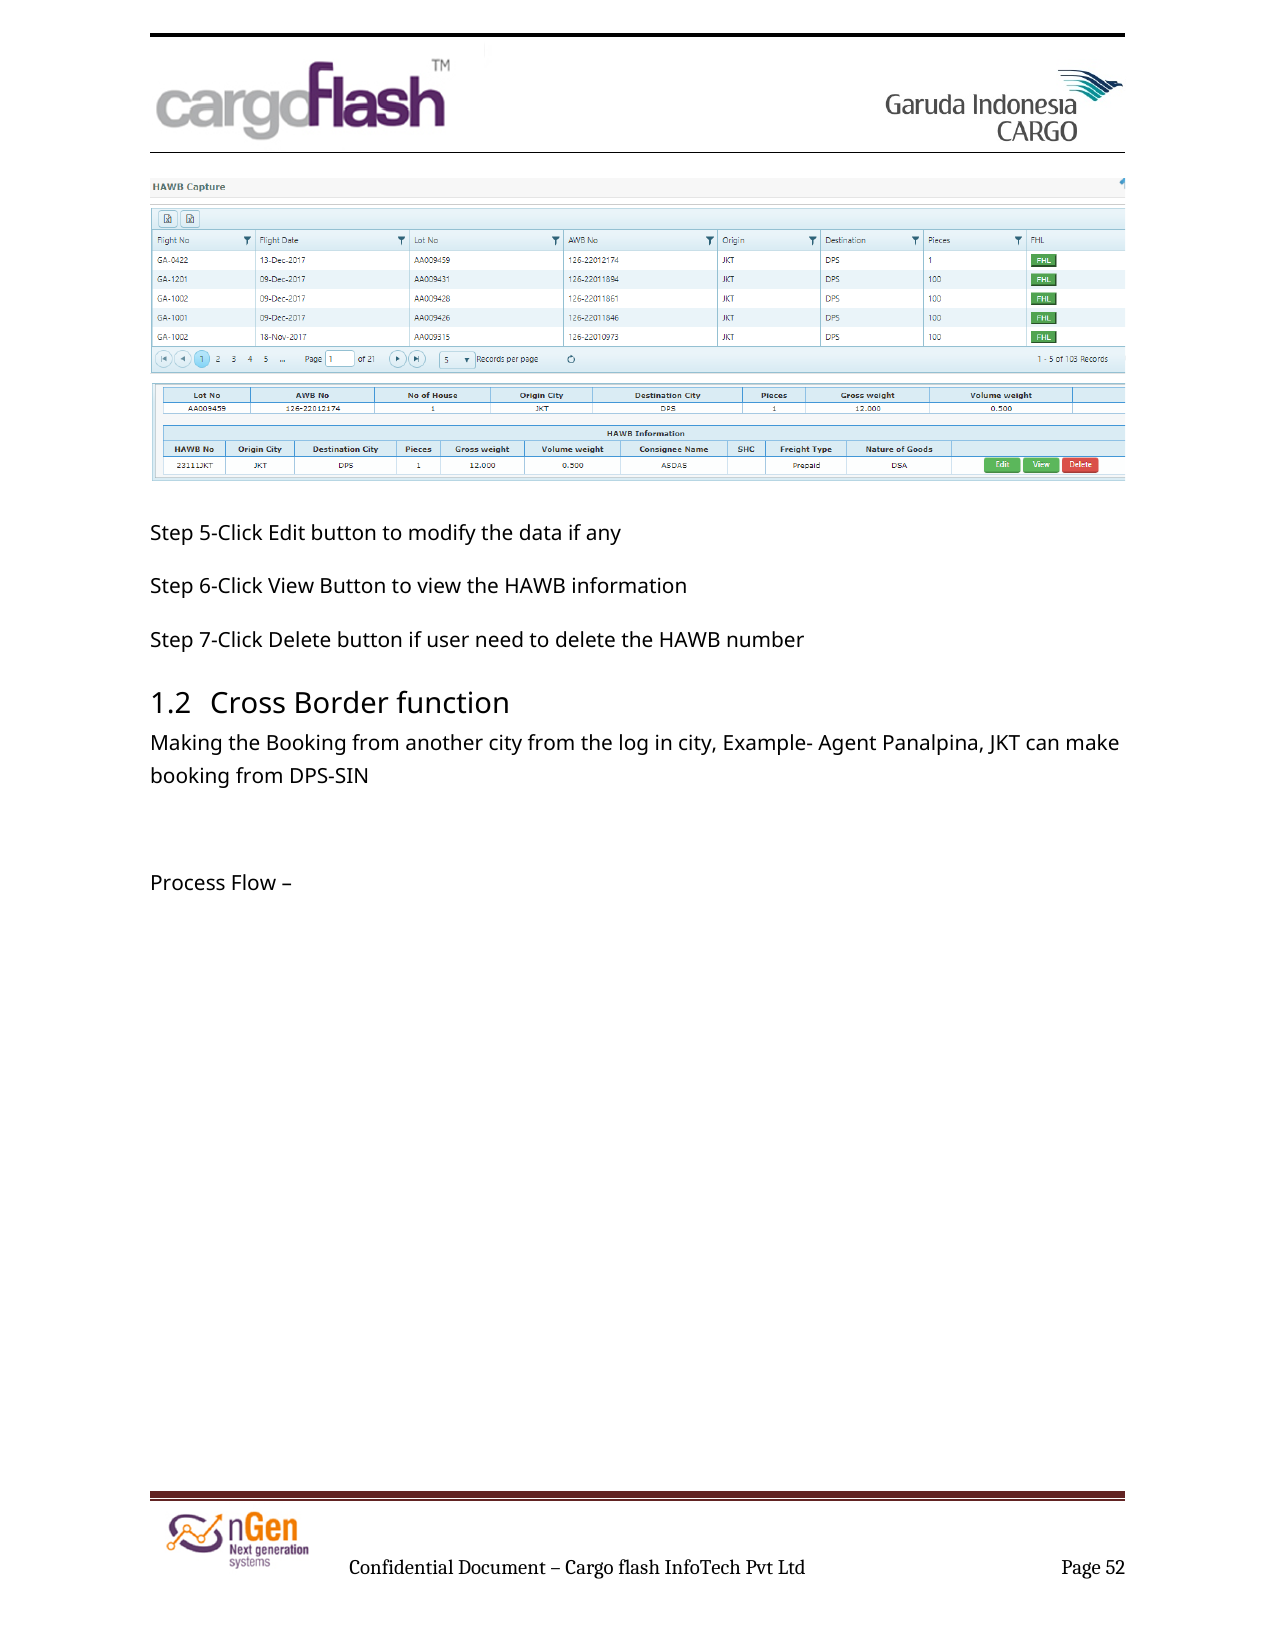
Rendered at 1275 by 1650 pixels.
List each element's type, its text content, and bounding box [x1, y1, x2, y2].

picture [150, 178, 1125, 494]
subtitle Cross Border function [150, 682, 1125, 722]
picture [103, 6, 525, 152]
picture [150, 1502, 327, 1575]
text Step 5-Click Edit button to modify the data if any [150, 518, 1125, 546]
text Step 6-Click View Button to view the HAWB information [150, 571, 1125, 600]
text Making the Booking from another city from the log in city, Example- Agent Panalpina, JKT can make booking from DPS-SIN [150, 728, 1125, 789]
picture [881, 59, 1127, 148]
text Process Flow – [150, 868, 1125, 896]
text Step 7-Click Delete button if user need to delete the HAWB number [150, 625, 1125, 653]
